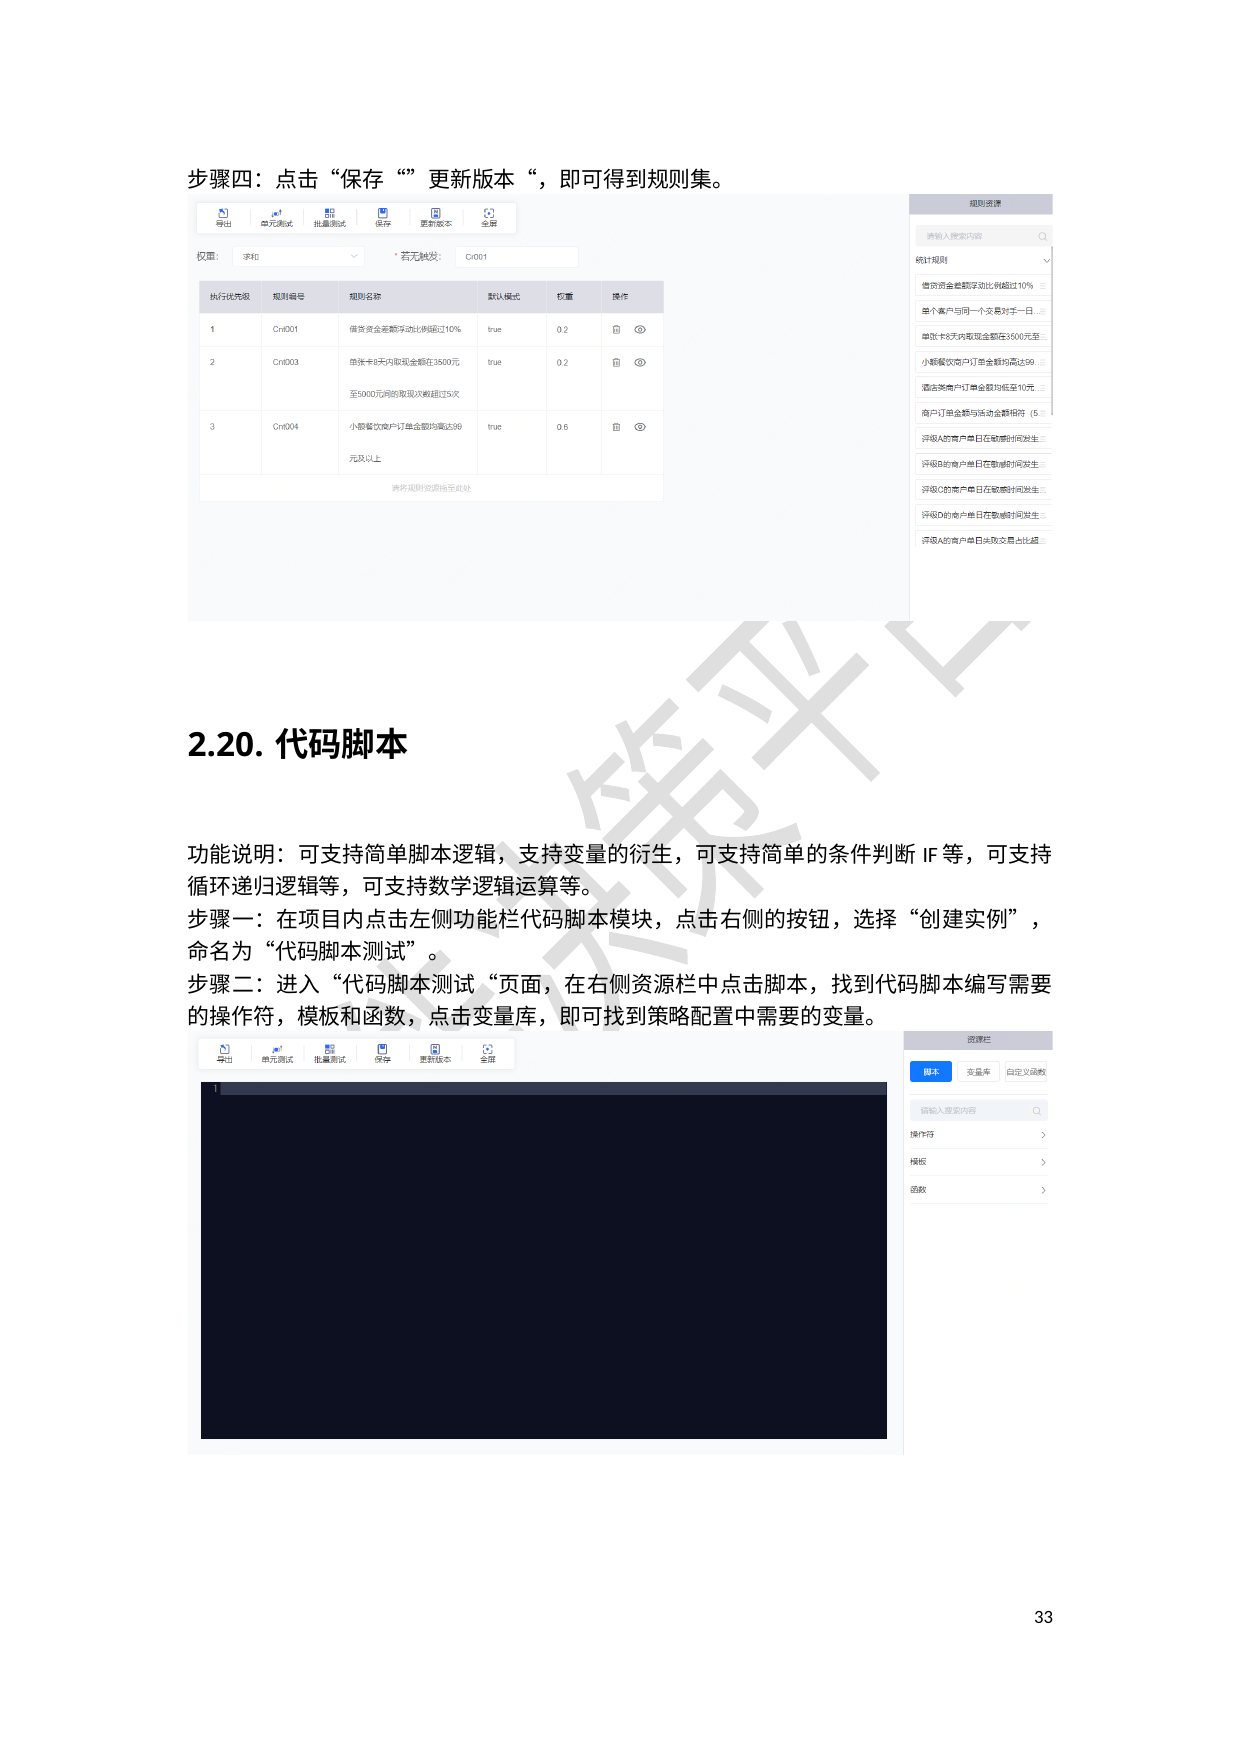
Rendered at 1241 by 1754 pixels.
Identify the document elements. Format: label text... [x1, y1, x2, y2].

picture [187, 1031, 1053, 1455]
subtitle 代码脚本 [187, 709, 1053, 774]
text 功能说明：可支持简单脚本逻辑，支持变量的衍生，可支持简单的条件判断IF等，可支持循环递归逻辑等，可支持数学逻辑运算等。 [187, 836, 1053, 901]
picture [187, 194, 1053, 621]
text 步骤二：进入“代码脚本测试“页面，在右侧资源栏中点击脚本，找到代码脚本编写需要的操作符，模板和函数，点击变量库，即可找到策略配置中需要的变量。 [187, 966, 1053, 1031]
text 步骤一：在项目内点击左侧功能栏代码脚本模块，点击右侧的按钮，选择“创建实例”，命名为“代码脚本测试”。 [187, 901, 1053, 966]
text 步骤四：点击“保存“”更新版本“，即可得到规则集。 [187, 162, 1053, 194]
